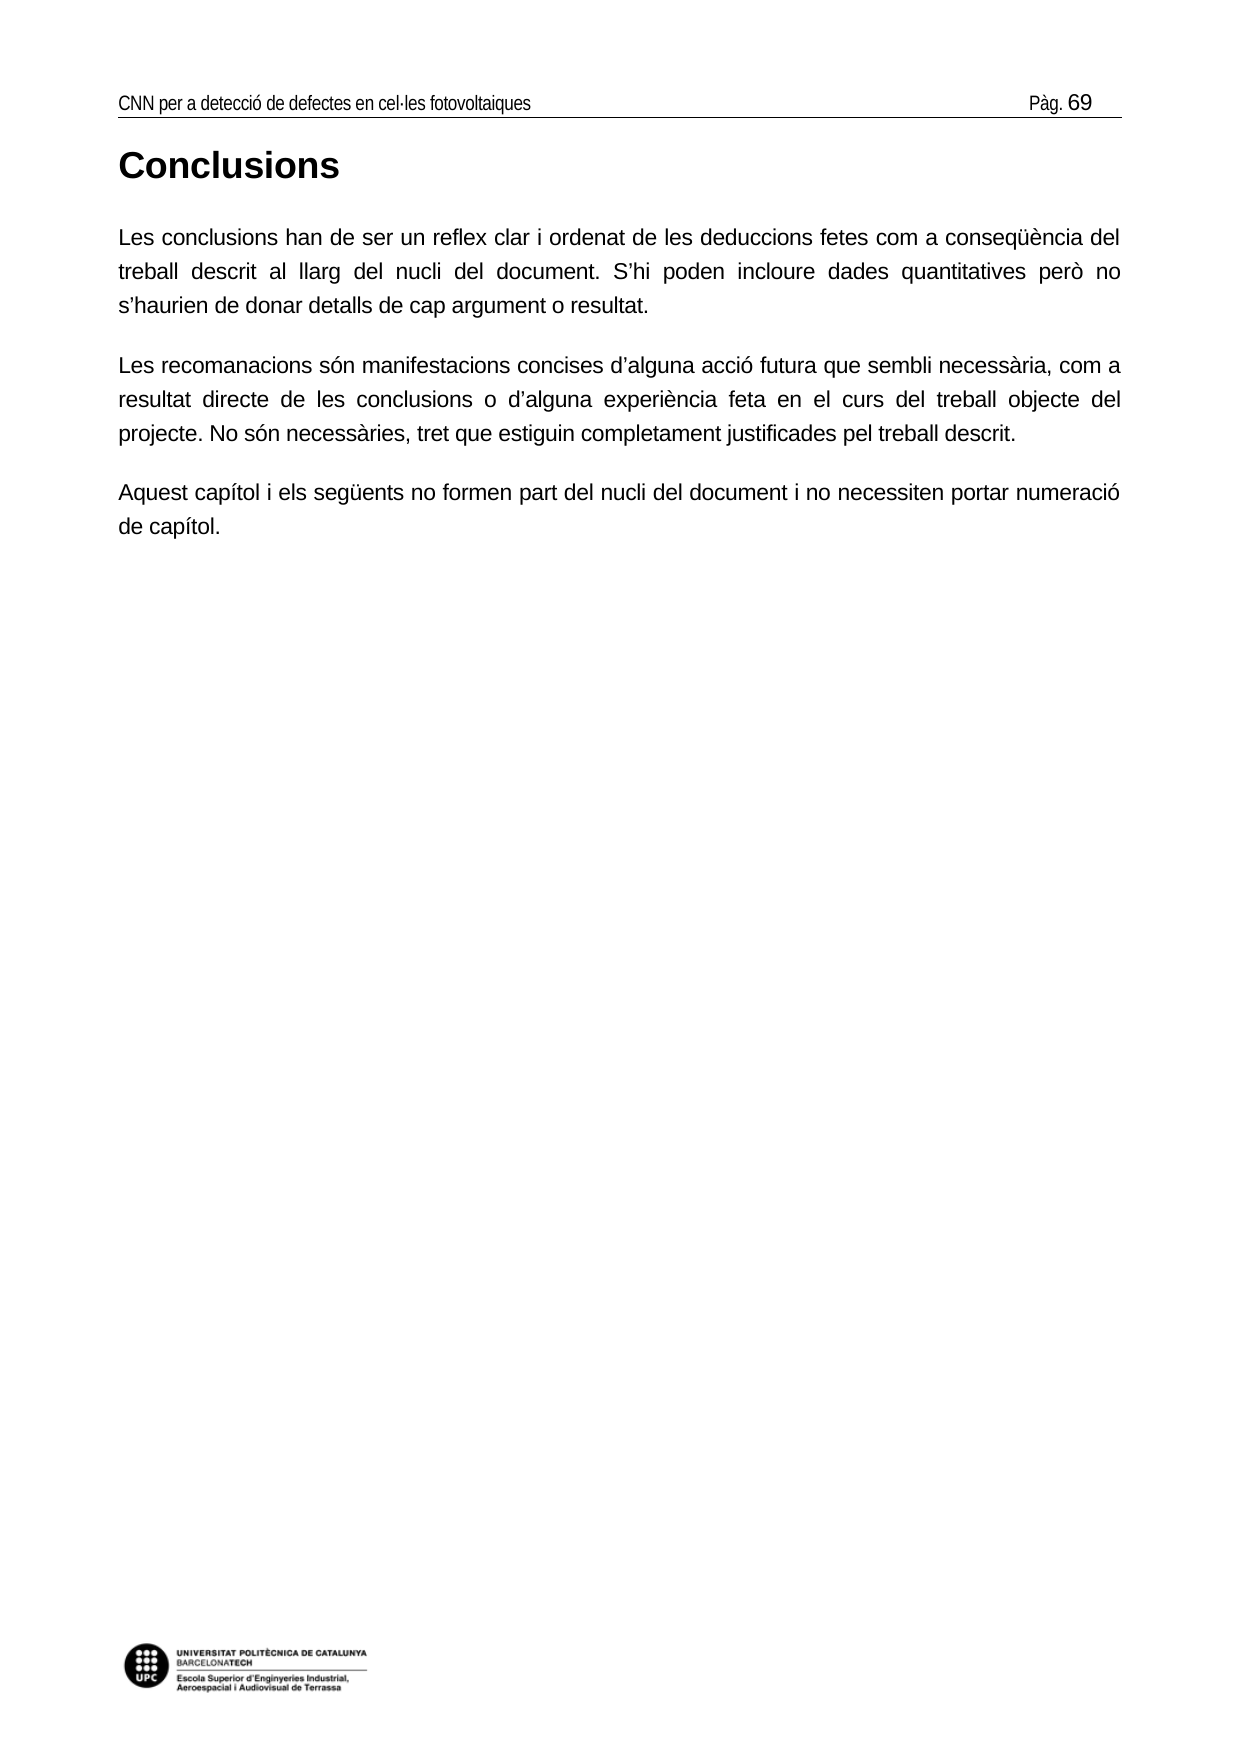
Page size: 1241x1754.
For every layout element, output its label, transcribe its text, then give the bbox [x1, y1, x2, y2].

text Les recomanacions són manifestacions concises d’alguna acció futura que sembli necessària, com a resultat directe de les conclusions o d’alguna experiència feta en el curs del treball objecte del projecte. No són necessàries, tret que estiguin completament justificades pel treball descrit. [118, 352, 1122, 446]
text Aquest capítol i els següents no formen part del nucli del document i no necessiten portar numeració de capítol. [118, 479, 1122, 540]
subtitle Conclusions [118, 143, 1122, 186]
picture [118, 1634, 374, 1702]
text Les conclusions han de ser un reflex clar i ordenat de les deduccions fetes com a conseqüència del treball descrit al llarg del nucli del document. S’hi poden incloure dades quantitatives però no s’haurien de donar detalls de cap argument o resultat. [118, 224, 1122, 319]
